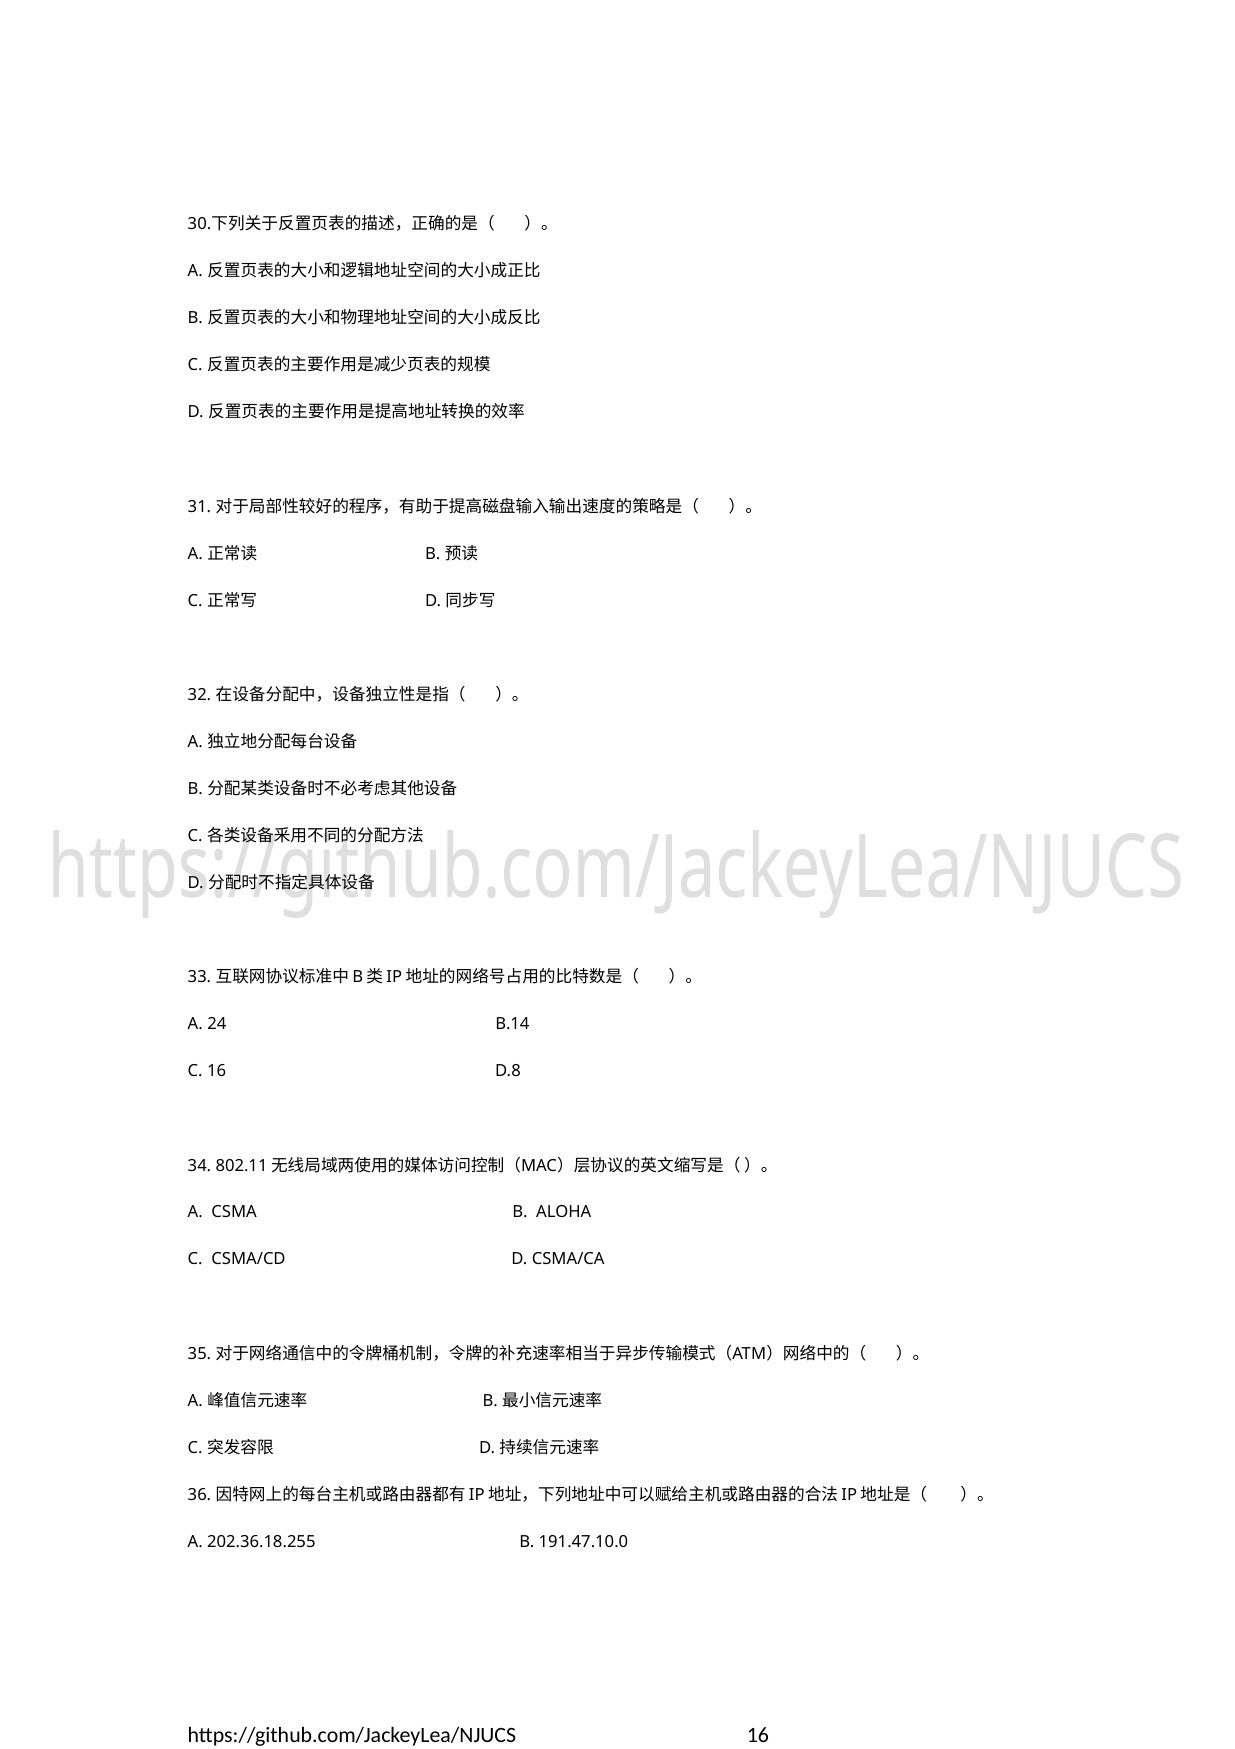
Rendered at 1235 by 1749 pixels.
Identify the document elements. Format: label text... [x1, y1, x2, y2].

text A. 正常读 B. 预读 [187, 536, 1047, 568]
text C. 突发容限 D. 持续信元速率 [187, 1430, 1047, 1463]
text 34. 802.11无线局域两使用的媒体访问控制（MAC）层协议的英文缩写是（ ）。 [187, 1148, 1047, 1180]
text A. 24 B.14 [187, 1007, 1047, 1039]
text 35. 对于网络通信中的令牌桶机制，令牌的补充速率相当于异步传输模式（ATM）网络中的（ ）。 [187, 1336, 1047, 1369]
text D. 分配时不指定具体设备 [187, 865, 1047, 898]
text 30.下列关于反置页表的描述，正确的是（ ）。 [187, 206, 1047, 239]
text C. CSMA/CD D. CSMA/CA [187, 1242, 1047, 1274]
text C. 反置页表的主要作用是减少页表的规模 [187, 347, 1047, 380]
text A. 峰值信元速率 B. 最小信元速率 [187, 1383, 1047, 1416]
text B. 分配某类设备时不必考虑其他设备 [187, 771, 1047, 804]
text A. 202.36.18.255 B. 191.47.10.0 [187, 1524, 1047, 1557]
text A. CSMA B. ALOHA [187, 1195, 1047, 1227]
text A. 独立地分配每台设备 [187, 724, 1047, 757]
text 31. 对于局部性较好的程序，有助于提高磁盘输入输出速度的策略是（ ）。 [187, 489, 1047, 521]
text D. 反置页表的主要作用是提高地址转换的效率 [187, 394, 1047, 427]
text C. 16 D.8 [187, 1054, 1047, 1086]
text 36. 因特网上的每台主机或路由器都有IP地址，下列地址中可以赋给主机或路由器的合法IP地址是（ ）。 [187, 1477, 1047, 1510]
text B. 反置页表的大小和物理地址空间的大小成反比 [187, 300, 1047, 333]
text 32. 在设备分配中，设备独立性是指（ ）。 [187, 677, 1047, 709]
text A. 反置页表的大小和逻辑地址空间的大小成正比 [187, 253, 1047, 286]
text C. 各类设备釆用不同的分配方法 [187, 818, 1047, 851]
text 33. 互联网协议标准中B类IP地址的网络号占用的比特数是（ ）。 [187, 959, 1047, 992]
text C. 正常写 D. 同步写 [187, 583, 1047, 615]
